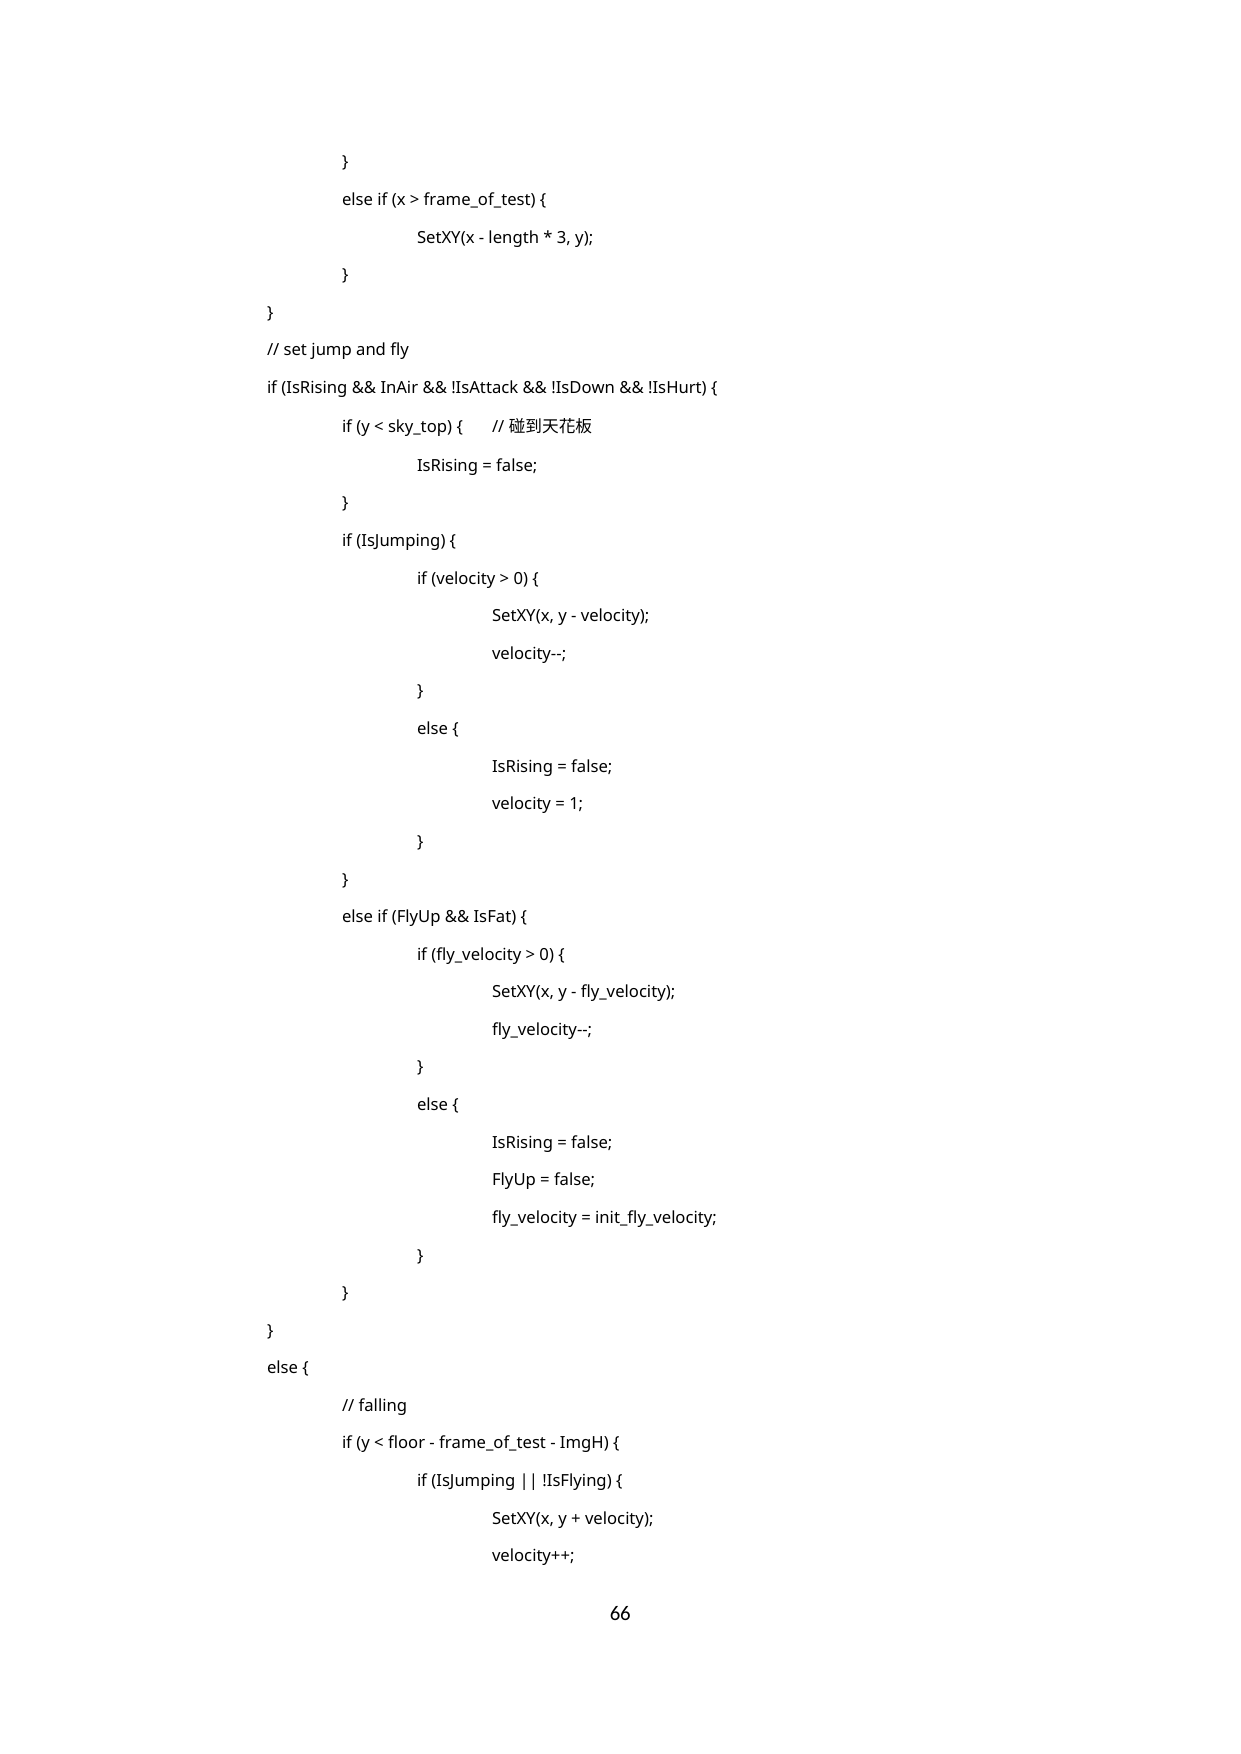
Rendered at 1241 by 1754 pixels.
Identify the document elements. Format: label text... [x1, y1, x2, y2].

text if (IsJumping || !IsFlying) { [187, 1469, 1053, 1491]
text velocity = 1; [187, 792, 1053, 814]
text } [187, 829, 1053, 852]
text fly_velocity = init_fly_velocity; [187, 1206, 1053, 1228]
text velocity++; [187, 1544, 1053, 1567]
text } [187, 150, 1053, 173]
text FlyUp = false; [187, 1168, 1053, 1191]
text } [187, 1281, 1053, 1303]
text SetXY(x, y - velocity); [187, 604, 1053, 627]
text } [187, 1055, 1053, 1078]
text if (IsJumping) { [187, 529, 1053, 551]
text SetXY(x, y - fly_velocity); [187, 980, 1053, 1003]
text } [187, 679, 1053, 702]
text else { [187, 1356, 1053, 1379]
text IsRising = false; [187, 754, 1053, 777]
text // falling [262, 1393, 1053, 1416]
text } [187, 300, 1053, 323]
text } [187, 1318, 1053, 1341]
text SetXY(x, y + velocity); [187, 1506, 1053, 1529]
text if (fly_velocity > 0) { [187, 942, 1053, 965]
text else if (x > frame_of_test) { [187, 188, 1053, 210]
text } [187, 867, 1053, 890]
text } [187, 1243, 1053, 1266]
text else if (FlyUp && IsFat) { [187, 905, 1053, 927]
text else { [187, 717, 1053, 739]
text SetXY(x - length * 3, y); [187, 225, 1053, 248]
text IsRising = false; [187, 1130, 1053, 1153]
text velocity--; [187, 641, 1053, 664]
text if (velocity > 0) { [187, 566, 1053, 589]
text } [187, 263, 1053, 286]
text IsRising = false; [187, 453, 1053, 476]
text } [187, 491, 1053, 514]
text fly_velocity--; [187, 1017, 1053, 1040]
text else { [187, 1093, 1053, 1115]
text // set jump and fly [187, 338, 1053, 361]
text if (IsRising && InAir && !IsAttack && !IsDown && !IsHurt) { [187, 376, 1053, 398]
text if (y < floor - frame_of_test - ImgH) { [187, 1431, 1053, 1454]
